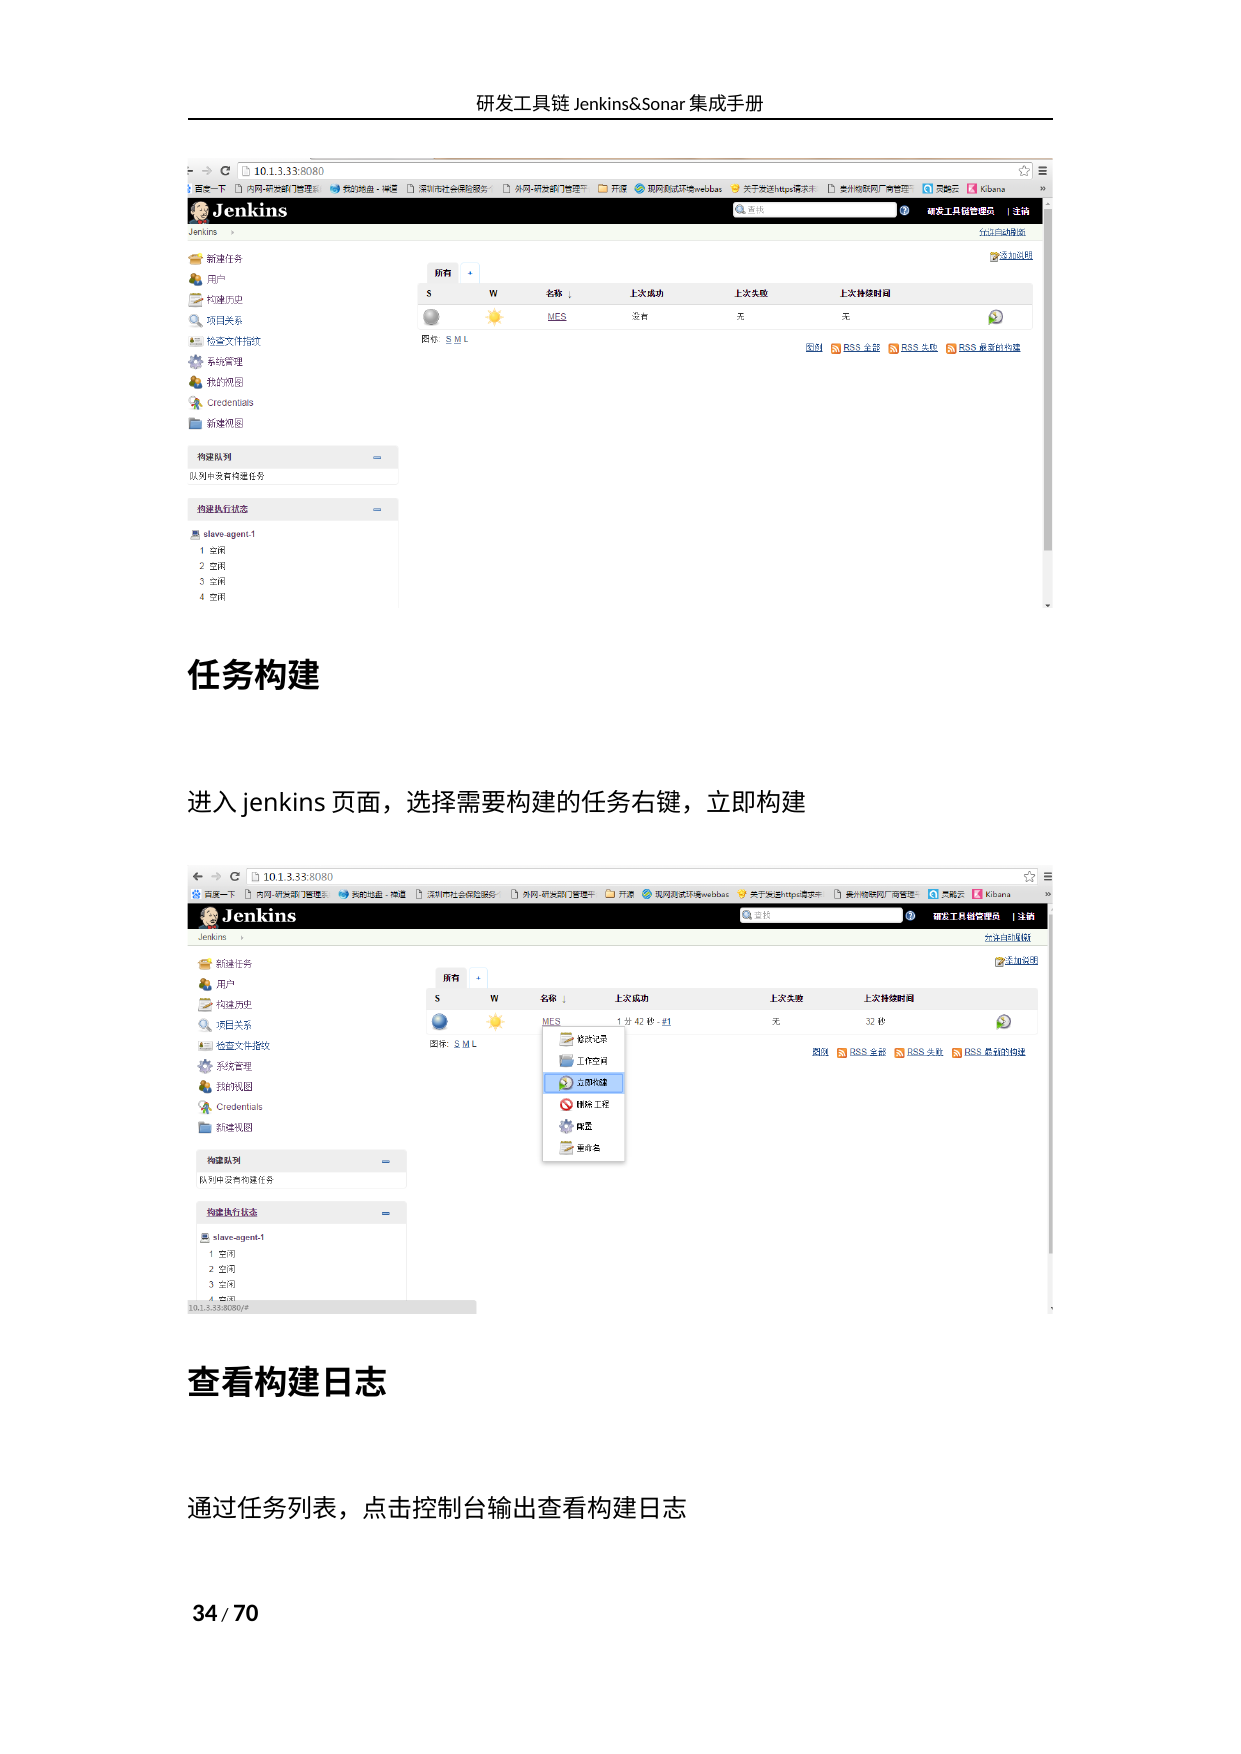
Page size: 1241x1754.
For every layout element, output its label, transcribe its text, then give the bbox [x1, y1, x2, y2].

picture [187, 158, 1053, 608]
subtitle 任务构建 [187, 641, 1053, 706]
text 通过任务列表，点击控制台输出查看构建日志 [187, 1474, 1053, 1539]
text 进入jenkins页面，选择需要构建的任务右键，立即构建 [187, 768, 1053, 833]
subtitle 查看构建日志 [187, 1347, 1053, 1412]
picture [187, 865, 1053, 1314]
